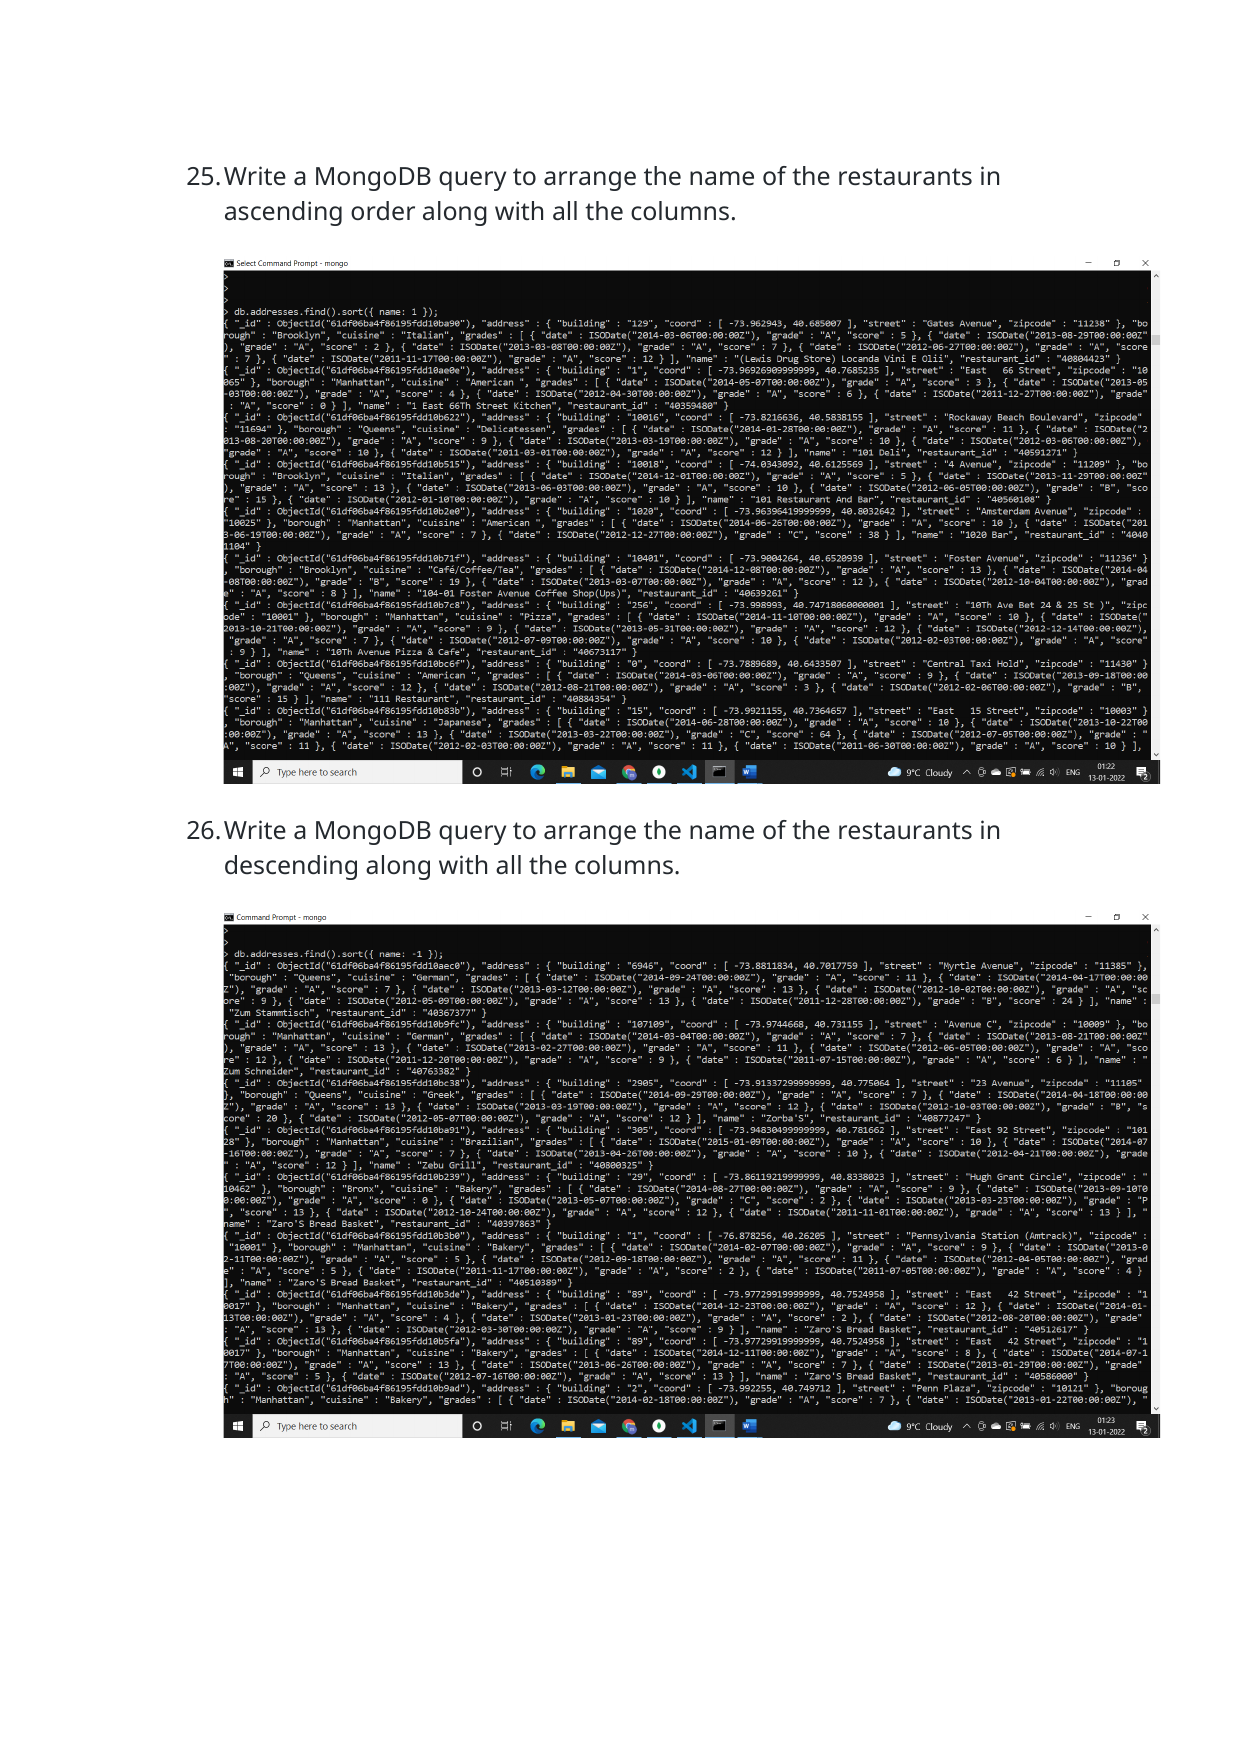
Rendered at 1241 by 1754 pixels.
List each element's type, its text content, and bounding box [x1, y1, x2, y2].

list Write a MongoDB query to arrange the name of the restaurants in descending along with all the columns. [186, 813, 1087, 882]
picture [223, 910, 1161, 1438]
list Write a MongoDB query to arrange the name of the restaurants in ascending order along with all the columns. [186, 159, 1087, 228]
picture [223, 256, 1161, 784]
